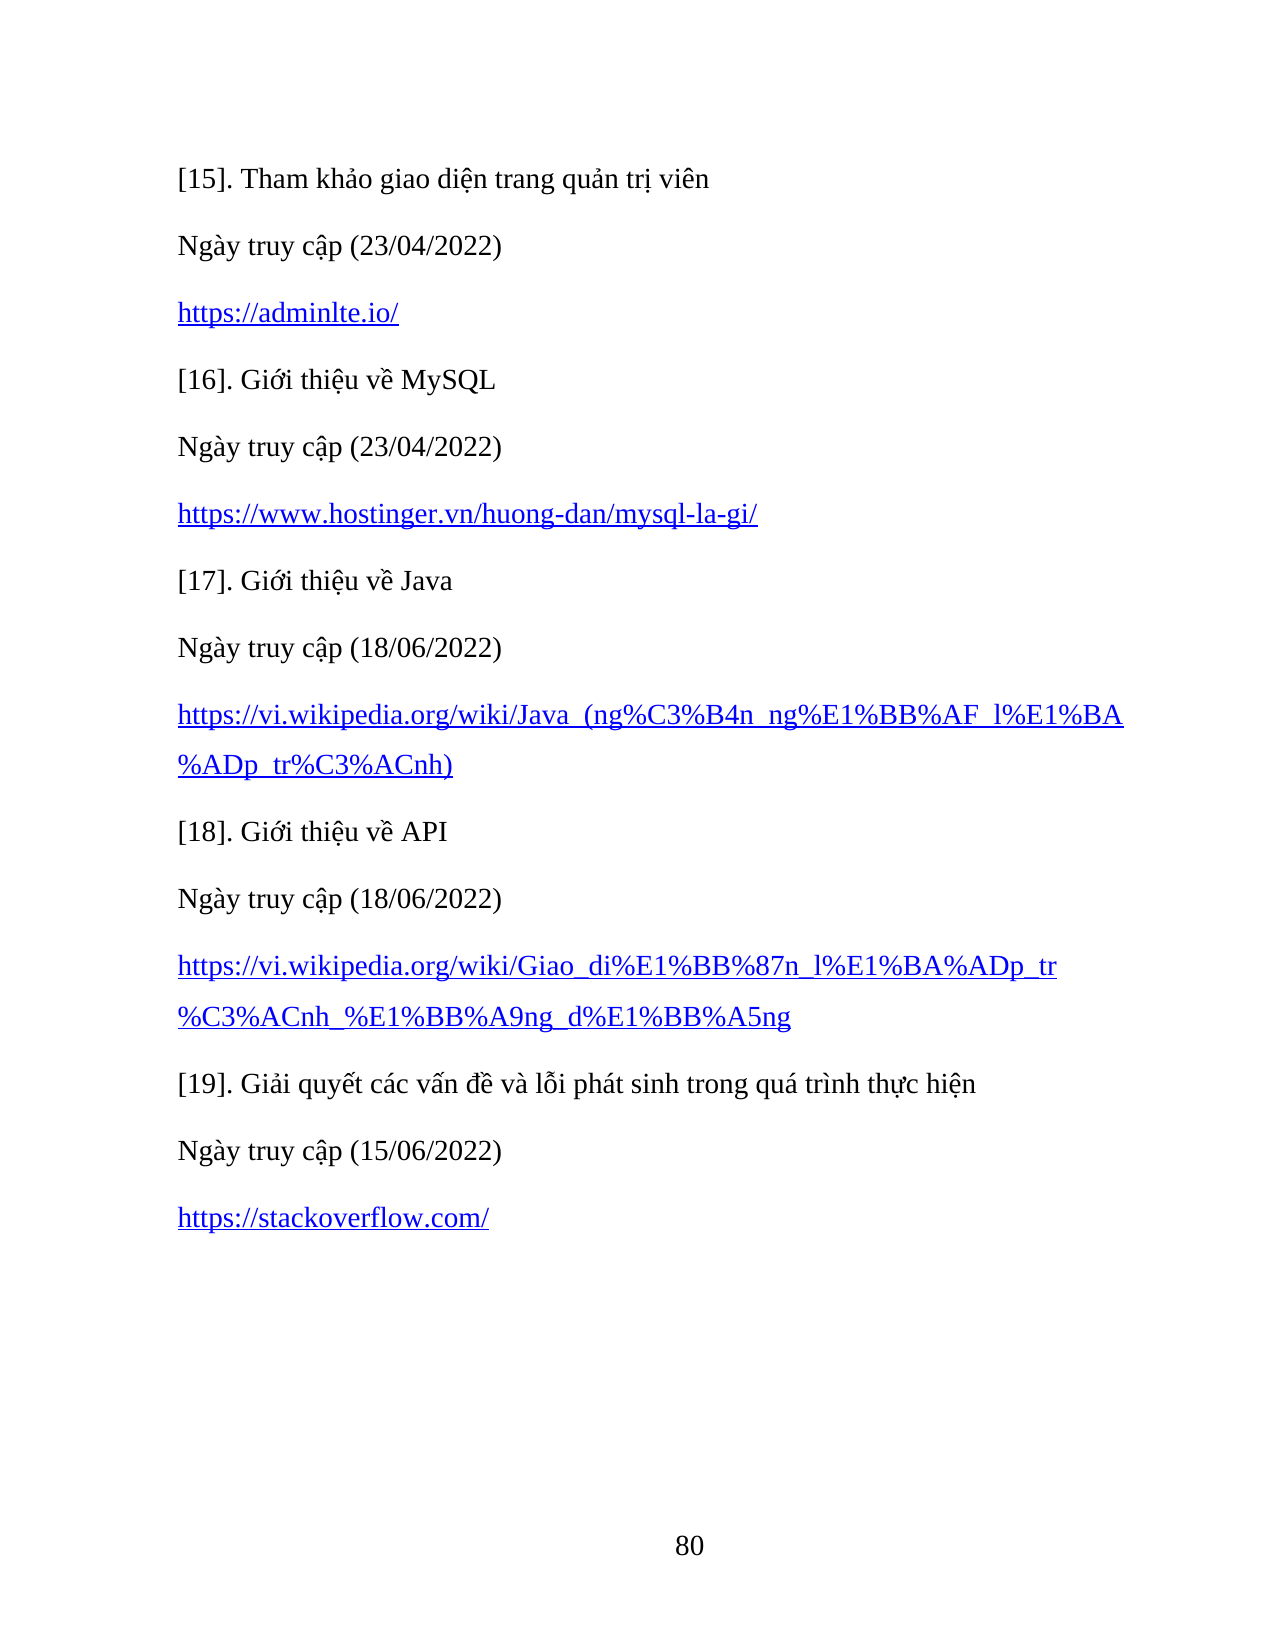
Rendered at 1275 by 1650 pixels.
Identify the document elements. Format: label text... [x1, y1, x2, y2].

text Ngày truy cập (18/06/2022) [177, 881, 1157, 915]
text [15]. Tham khảo giao diện trang quản trị viên [177, 161, 1157, 195]
text https://www.hostinger.vn/huong-dan/mysql-la-gi/ [177, 496, 1157, 530]
text Ngày truy cập (23/04/2022) [177, 228, 1157, 262]
text [18]. Giới thiệu về API [177, 814, 1157, 848]
text Ngày truy cập (15/06/2022) [177, 1133, 1157, 1166]
text Ngày truy cập (18/06/2022) [177, 630, 1157, 664]
text Ngày truy cập (23/04/2022) [177, 429, 1157, 463]
text https://vi.wikipedia.org/wiki/Giao_di%E1%BB%87n_l%E1%BA%ADp_tr%C3%ACnh_%E1%BB%A9ng_d%E1%BB%A5ng [177, 948, 1157, 1032]
text [19]. Giải quyết các vấn đề và lỗi phát sinh trong quá trình thực hiện [177, 1066, 1157, 1099]
text https://adminlte.io/ [177, 295, 1157, 329]
text https://vi.wikipedia.org/wiki/Java_(ng%C3%B4n_ng%E1%BB%AF_l%E1%BA%ADp_tr%C3%ACnh) [177, 697, 1157, 781]
text [17]. Giới thiệu về Java [177, 563, 1157, 597]
text [16]. Giới thiệu về MySQL [177, 362, 1157, 396]
text https://stackoverflow.com/ [177, 1200, 1157, 1233]
